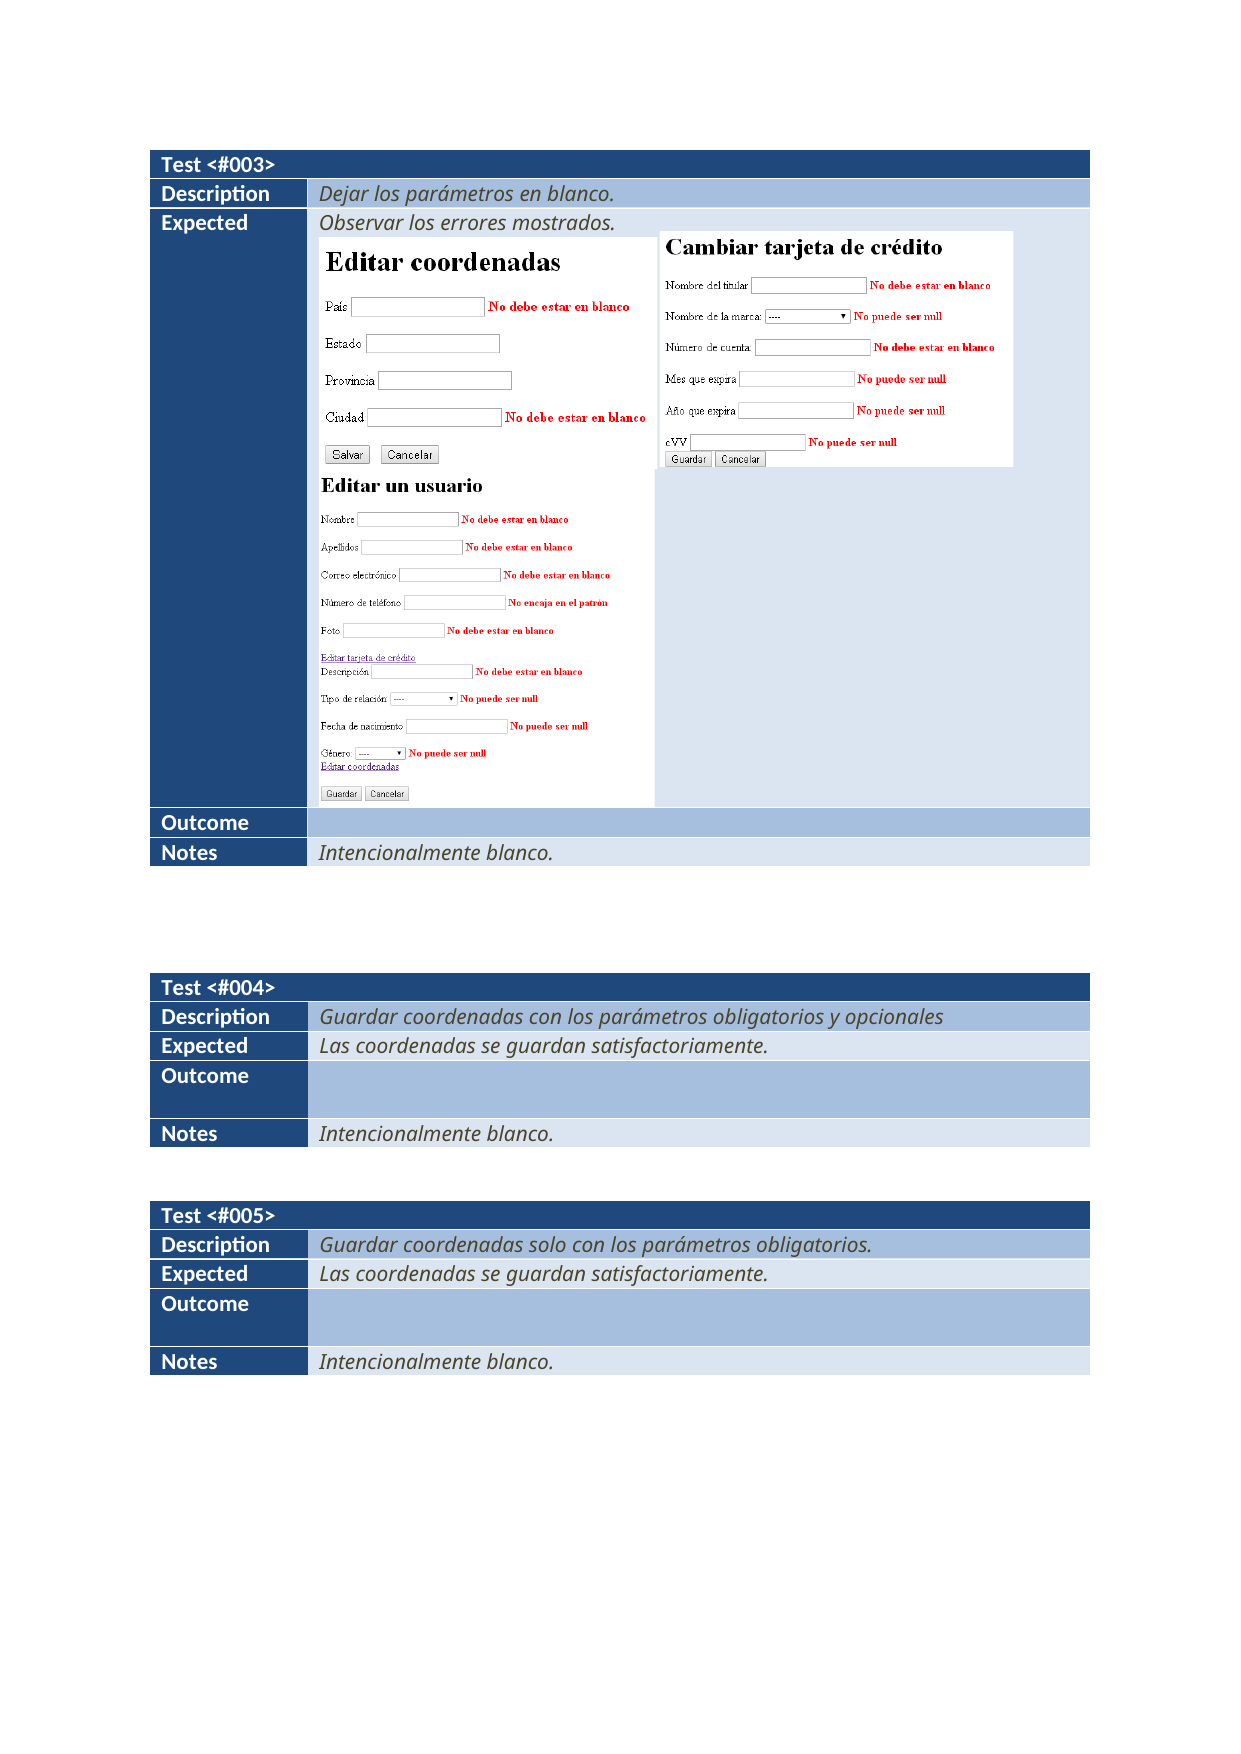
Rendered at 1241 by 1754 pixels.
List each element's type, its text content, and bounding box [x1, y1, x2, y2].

table_cell [308, 1289, 1090, 1346]
table_cell Notes [150, 838, 307, 866]
table_header Test <#005> [150, 1201, 1090, 1229]
table_cell Observar los errores mostrados. [308, 209, 1090, 807]
table_cell Intencionalmente blanco. [308, 838, 1090, 866]
table_cell [308, 808, 1090, 837]
table_cell Guardar coordenadas con los parámetros obligatorios y opcionales [308, 1002, 1090, 1031]
table_cell Outcome [150, 1061, 308, 1118]
table_cell Intencionalmente blanco. [308, 1119, 1090, 1147]
table_cell Guardar coordenadas solo con los parámetros obligatorios. [308, 1230, 1090, 1258]
table_cell Intencionalmente blanco. [308, 1347, 1090, 1375]
table_cell Description [150, 179, 307, 207]
table_cell Notes [150, 1347, 308, 1375]
table_cell Description [150, 1230, 308, 1258]
table_cell Expected [150, 209, 307, 807]
table_cell Dejar los parámetros en blanco. [308, 179, 1090, 207]
picture [318, 237, 658, 808]
table_header Test <#003> [150, 150, 1090, 178]
picture [659, 231, 1014, 467]
table_cell Expected [150, 1260, 308, 1288]
table_cell Outcome [150, 808, 307, 837]
table_cell [308, 1061, 1090, 1118]
table_cell Expected [150, 1032, 308, 1060]
table_cell Outcome [150, 1289, 308, 1346]
table_cell Notes [150, 1119, 308, 1147]
table_cell Las coordenadas se guardan satisfactoriamente. [308, 1032, 1090, 1060]
table_cell Las coordenadas se guardan satisfactoriamente. [308, 1260, 1090, 1288]
table_cell Description [150, 1002, 308, 1031]
table_header Test <#004> [150, 973, 1090, 1001]
